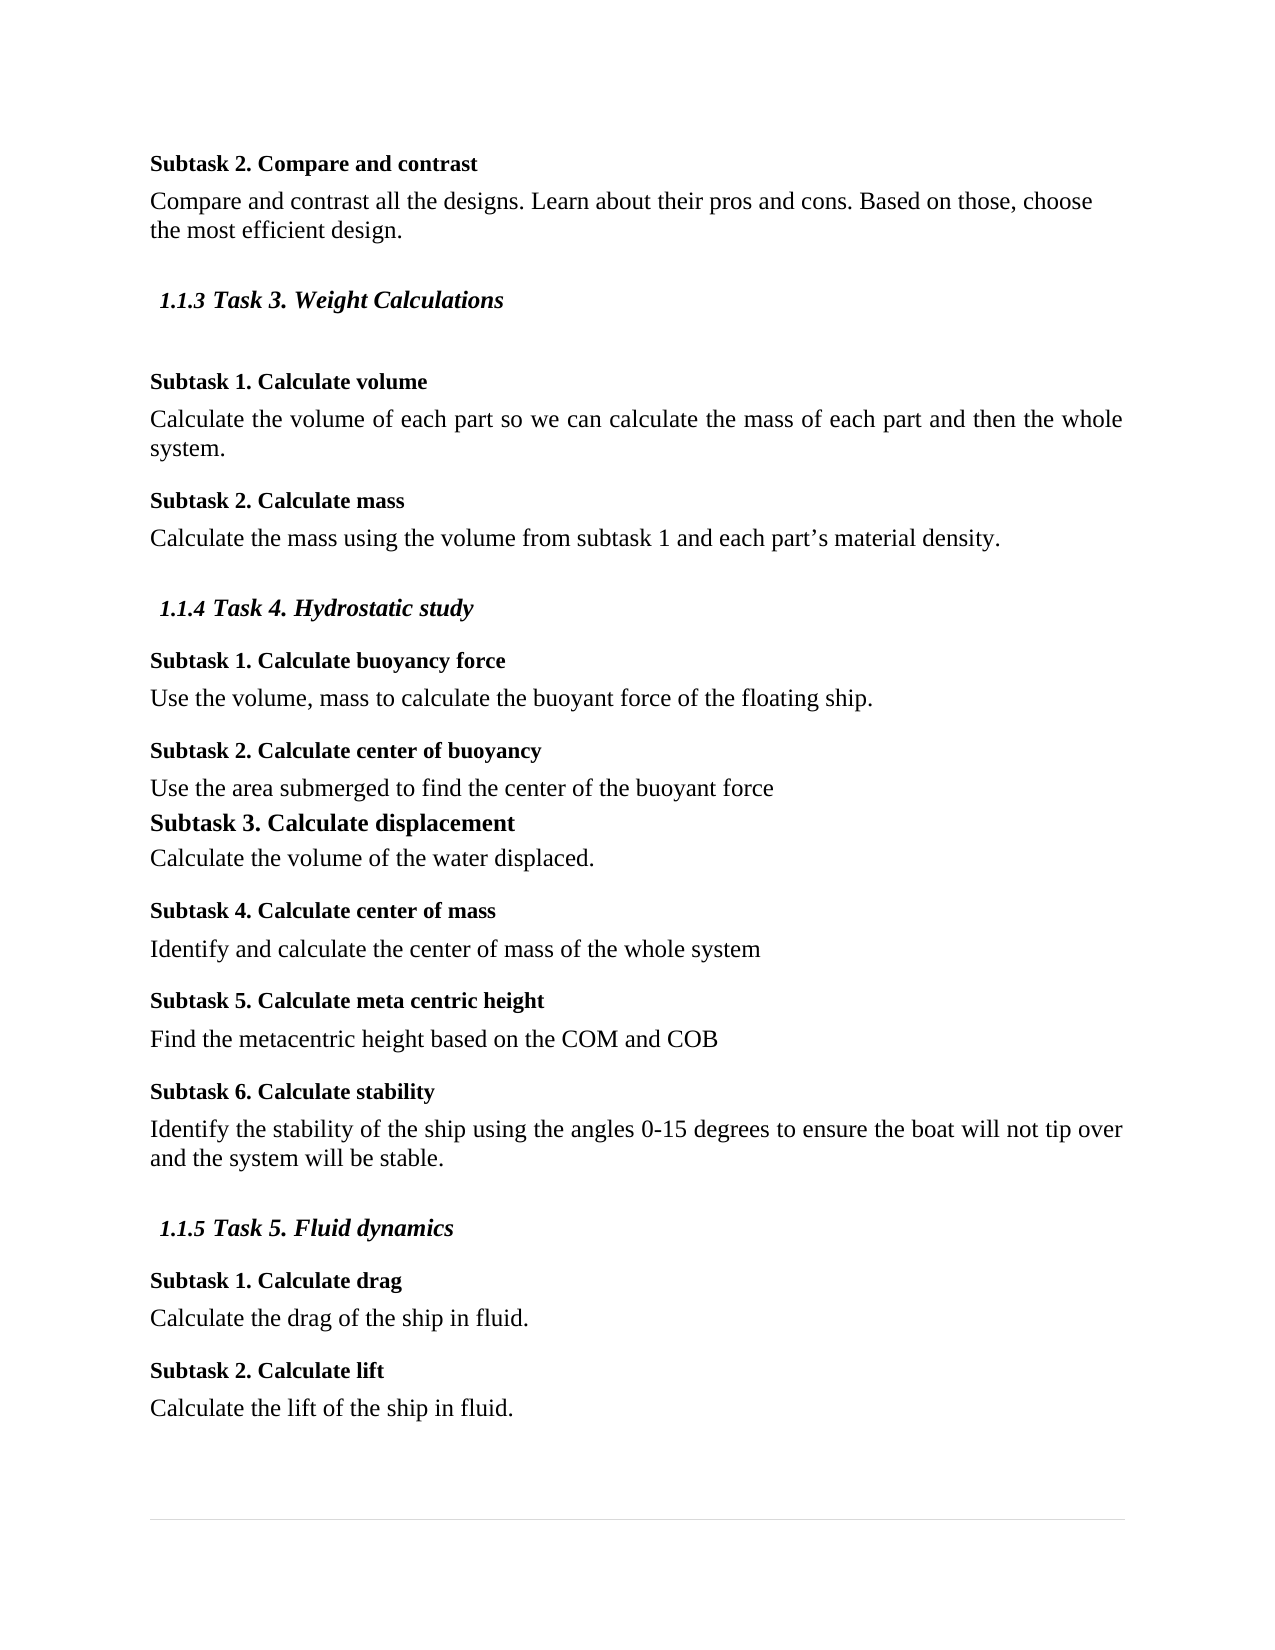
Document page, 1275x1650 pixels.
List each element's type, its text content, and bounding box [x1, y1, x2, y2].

subtitle Subtask 1. Calculate drag [150, 1267, 1125, 1293]
subtitle Task 5. Fluid dynamics [159, 1213, 1125, 1242]
text Calculate the mass using the volume from subtask 1 and each part’s material density. [150, 523, 1125, 552]
subtitle Subtask 6. Calculate stability [150, 1078, 1125, 1104]
text Find the metacentric height based on the COM and COB [150, 1024, 1125, 1053]
subtitle Subtask 2. Calculate lift [150, 1357, 1125, 1383]
subtitle Subtask 1. Calculate buoyancy force [150, 647, 1125, 673]
text Calculate the drag of the ship in fluid. [150, 1303, 1125, 1332]
subtitle Task 4. Hydrostatic study [159, 593, 1125, 622]
text Identify and calculate the center of mass of the whole system [150, 934, 1125, 962]
text Calculate the volume of each part so we can calculate the mass of each part and then the whole system. [150, 404, 1125, 462]
subtitle Subtask 2. Calculate center of buoyancy [150, 737, 1125, 763]
text Subtask 3. Calculate displacement [150, 808, 1125, 837]
subtitle Subtask 5. Calculate meta centric height [150, 987, 1125, 1014]
subtitle Subtask 1. Calculate volume [150, 368, 1125, 394]
text Use the volume, mass to calculate the buoyant force of the floating ship. [150, 683, 1125, 712]
text Calculate the lift of the ship in fluid. [150, 1393, 1125, 1422]
text Compare and contrast all the designs. Learn about their pros and cons. Based on those, choose the most efficient design. [150, 186, 1125, 244]
subtitle Task 3. Weight Calculations [159, 285, 1125, 314]
subtitle Subtask 2. Calculate mass [150, 487, 1125, 513]
text Use the area submerged to find the center of the buoyant force [150, 773, 1125, 802]
subtitle Subtask 4. Calculate center of mass [150, 897, 1125, 924]
text Identify the stability of the ship using the angles 0-15 degrees to ensure the boat will not tip over and the system will be stable. [150, 1114, 1125, 1172]
text Calculate the volume of the water displaced. [150, 843, 1125, 872]
subtitle Subtask 2. Compare and contrast [150, 150, 1125, 176]
